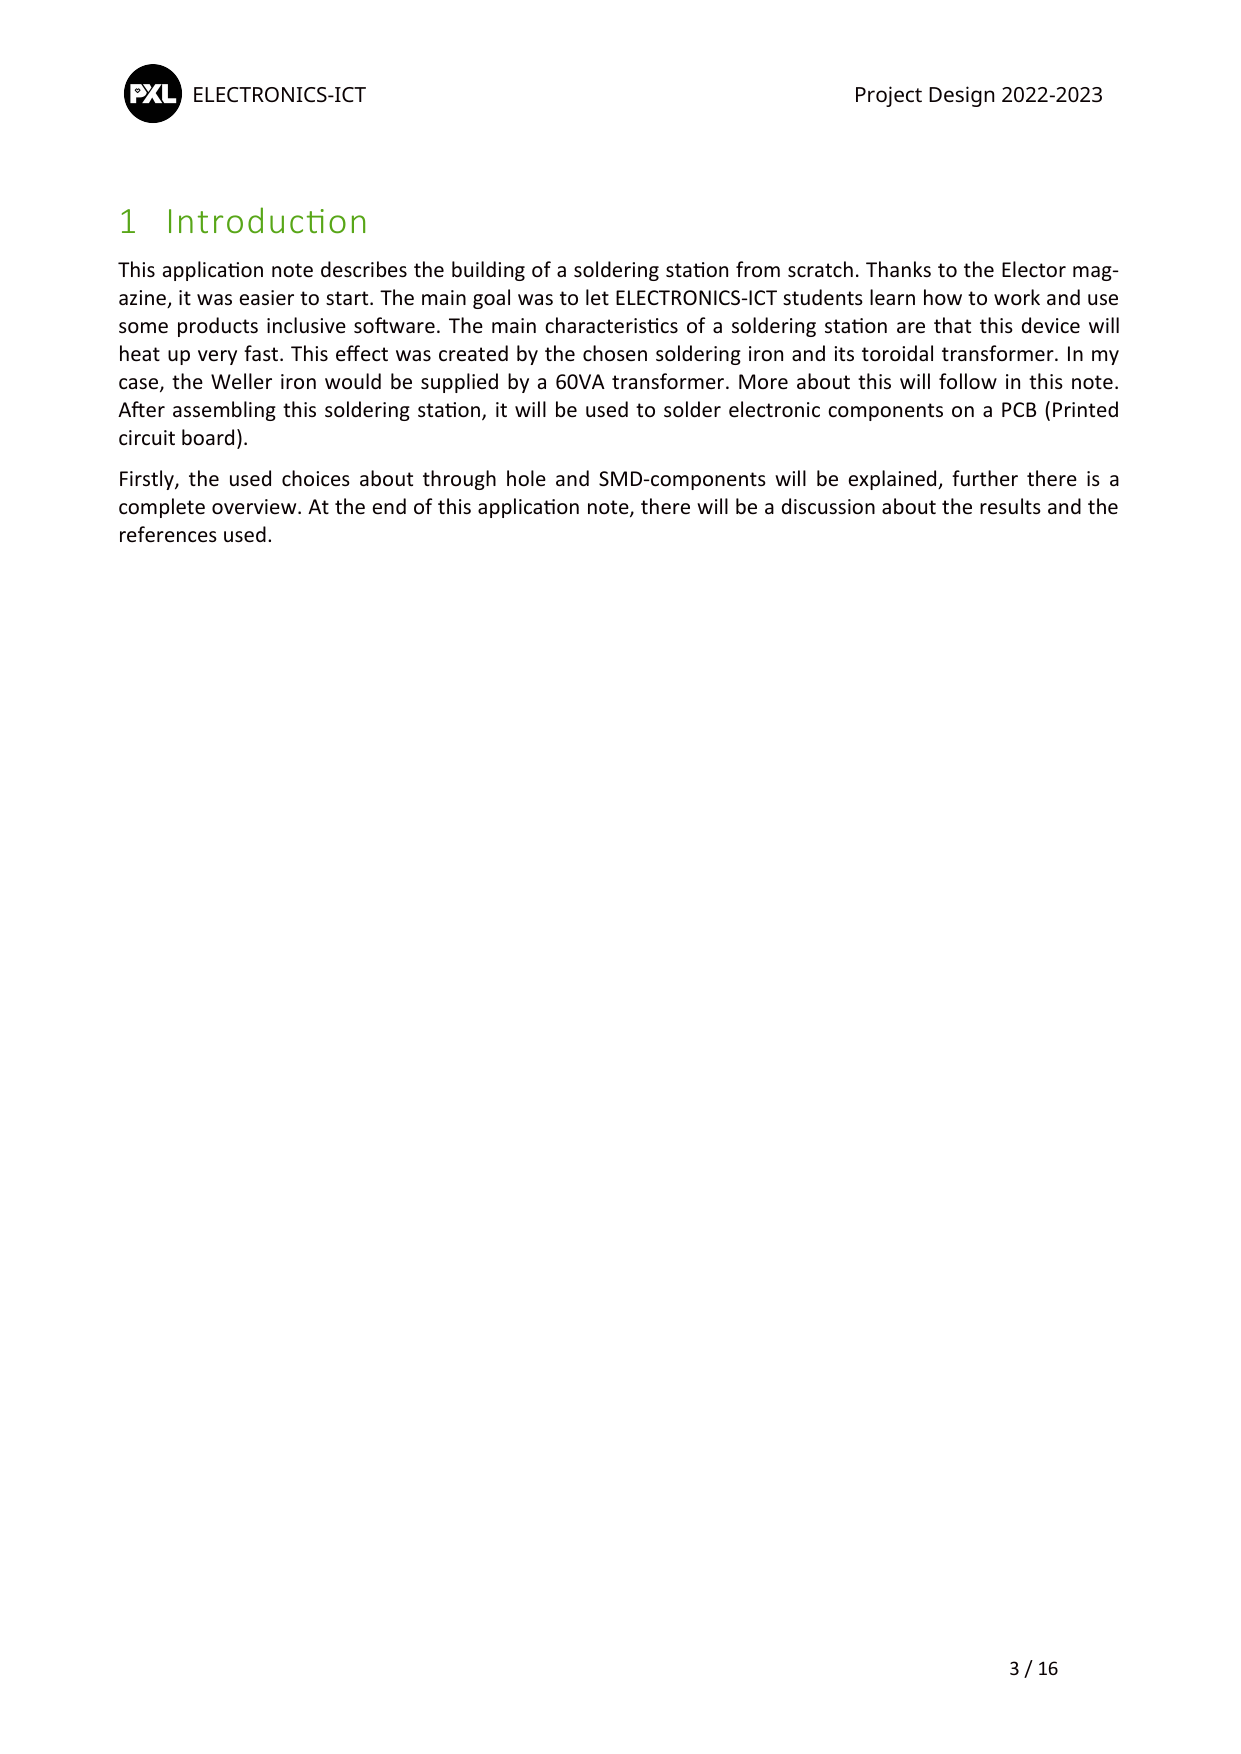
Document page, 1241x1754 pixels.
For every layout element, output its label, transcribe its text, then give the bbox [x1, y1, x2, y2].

picture [118, 59, 188, 129]
subtitle Introduction [118, 197, 1122, 243]
text This application note describes the building of a soldering station from scratch. Thanks to the Elector mag-azine, it was easier to start. The main goal was to let ELECTRONICS-ICT students learn how to work and use some products inclusive software. The main characteristics of a soldering station are that this device will heat up very fast. This effect was created by the chosen soldering iron and its toroidal transformer. In my case, the Weller iron would be supplied by a 60VA transformer. More about this will follow in this note. After assembling this soldering station, it will be used to solder electronic components on a PCB (Printed circuit board). [118, 255, 1122, 452]
text Firstly, the used choices about through hole and SMD-components will be explained, further there is a complete overview. At the end of this application note, there will be a discussion about the results and the references used. [118, 464, 1122, 548]
